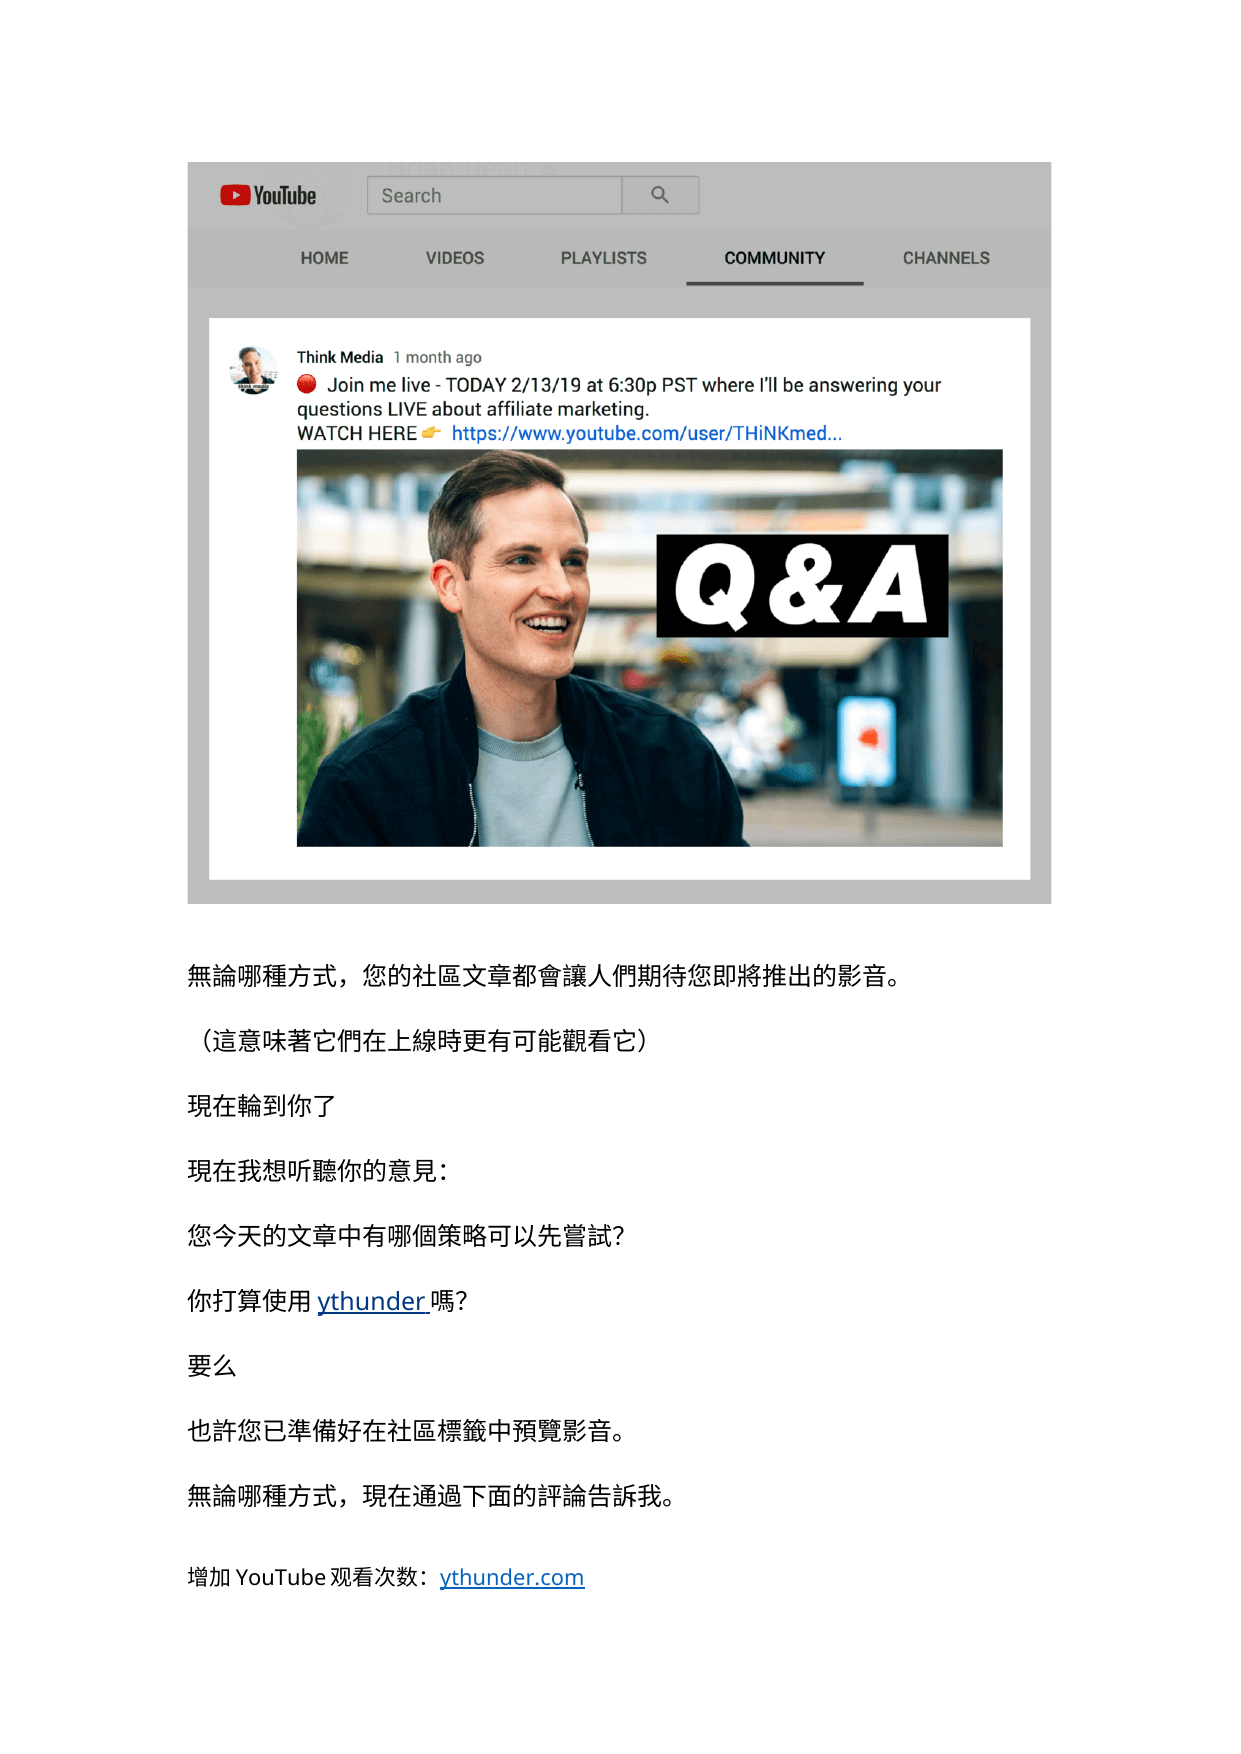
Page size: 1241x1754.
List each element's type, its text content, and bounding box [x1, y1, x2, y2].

text 您今天的文章中有哪個策略可以先嘗試？ [187, 1202, 1053, 1267]
picture [187, 162, 1052, 904]
text 增加YouTube观看次数：ythunder.com [187, 1559, 1053, 1592]
text 無論哪種方式，您的社區文章都會讓人們期待您即將推出的影音。 [187, 942, 1053, 1007]
text 現在我想听聽你的意見： [187, 1137, 1053, 1202]
text 現在輪到你了 [187, 1072, 1053, 1137]
text 要么 [187, 1332, 1053, 1397]
text 無論哪種方式，現在通過下面的評論告訴我。 [187, 1462, 1053, 1527]
text （這意味著它們在上線時更有可能觀看它） [187, 1007, 1053, 1072]
text 也許您已準備好在社區標籤中預覽影音。 [187, 1397, 1053, 1462]
text 你打算使用ythunder嗎？ [187, 1267, 1053, 1332]
